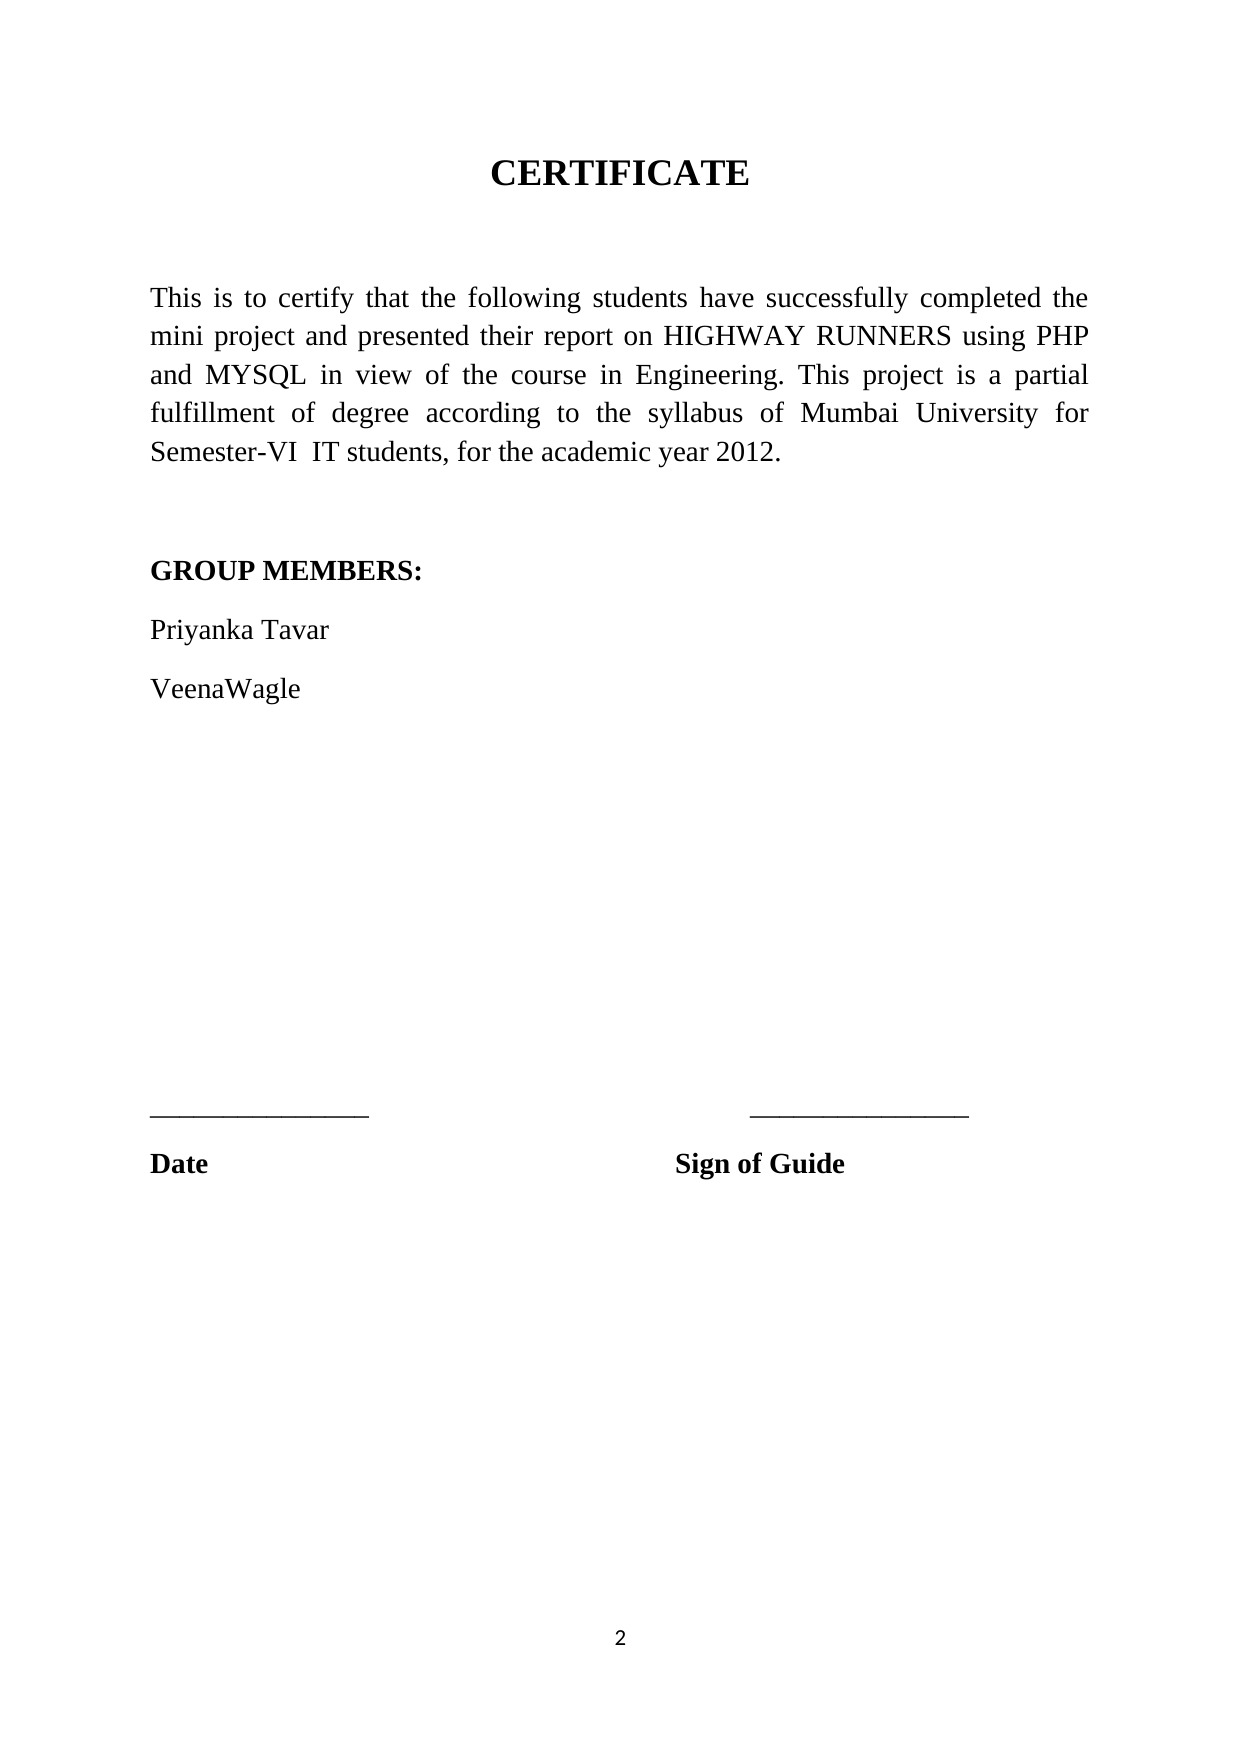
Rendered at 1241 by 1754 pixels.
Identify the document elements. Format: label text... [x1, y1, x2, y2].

text Date Sign of Guide [150, 1146, 1090, 1180]
text This is to certify that the following students have successfully completed the mini project and presented their report on HIGHWAY RUNNERS using PHP and MYSQL in view of the course in Engineering. This project is a partial fulfillment of degree according to the syllabus of Mumbai University for Semester-VI IT students, for the academic year 2012. [150, 280, 1090, 467]
text CERTIFICATE [150, 150, 1090, 193]
text _______________ _______________ [150, 1087, 1090, 1121]
text GROUP MEMBERS: [150, 553, 1090, 586]
text VeenaWagle [150, 671, 1090, 705]
text Priyanka Tavar [150, 612, 1090, 646]
